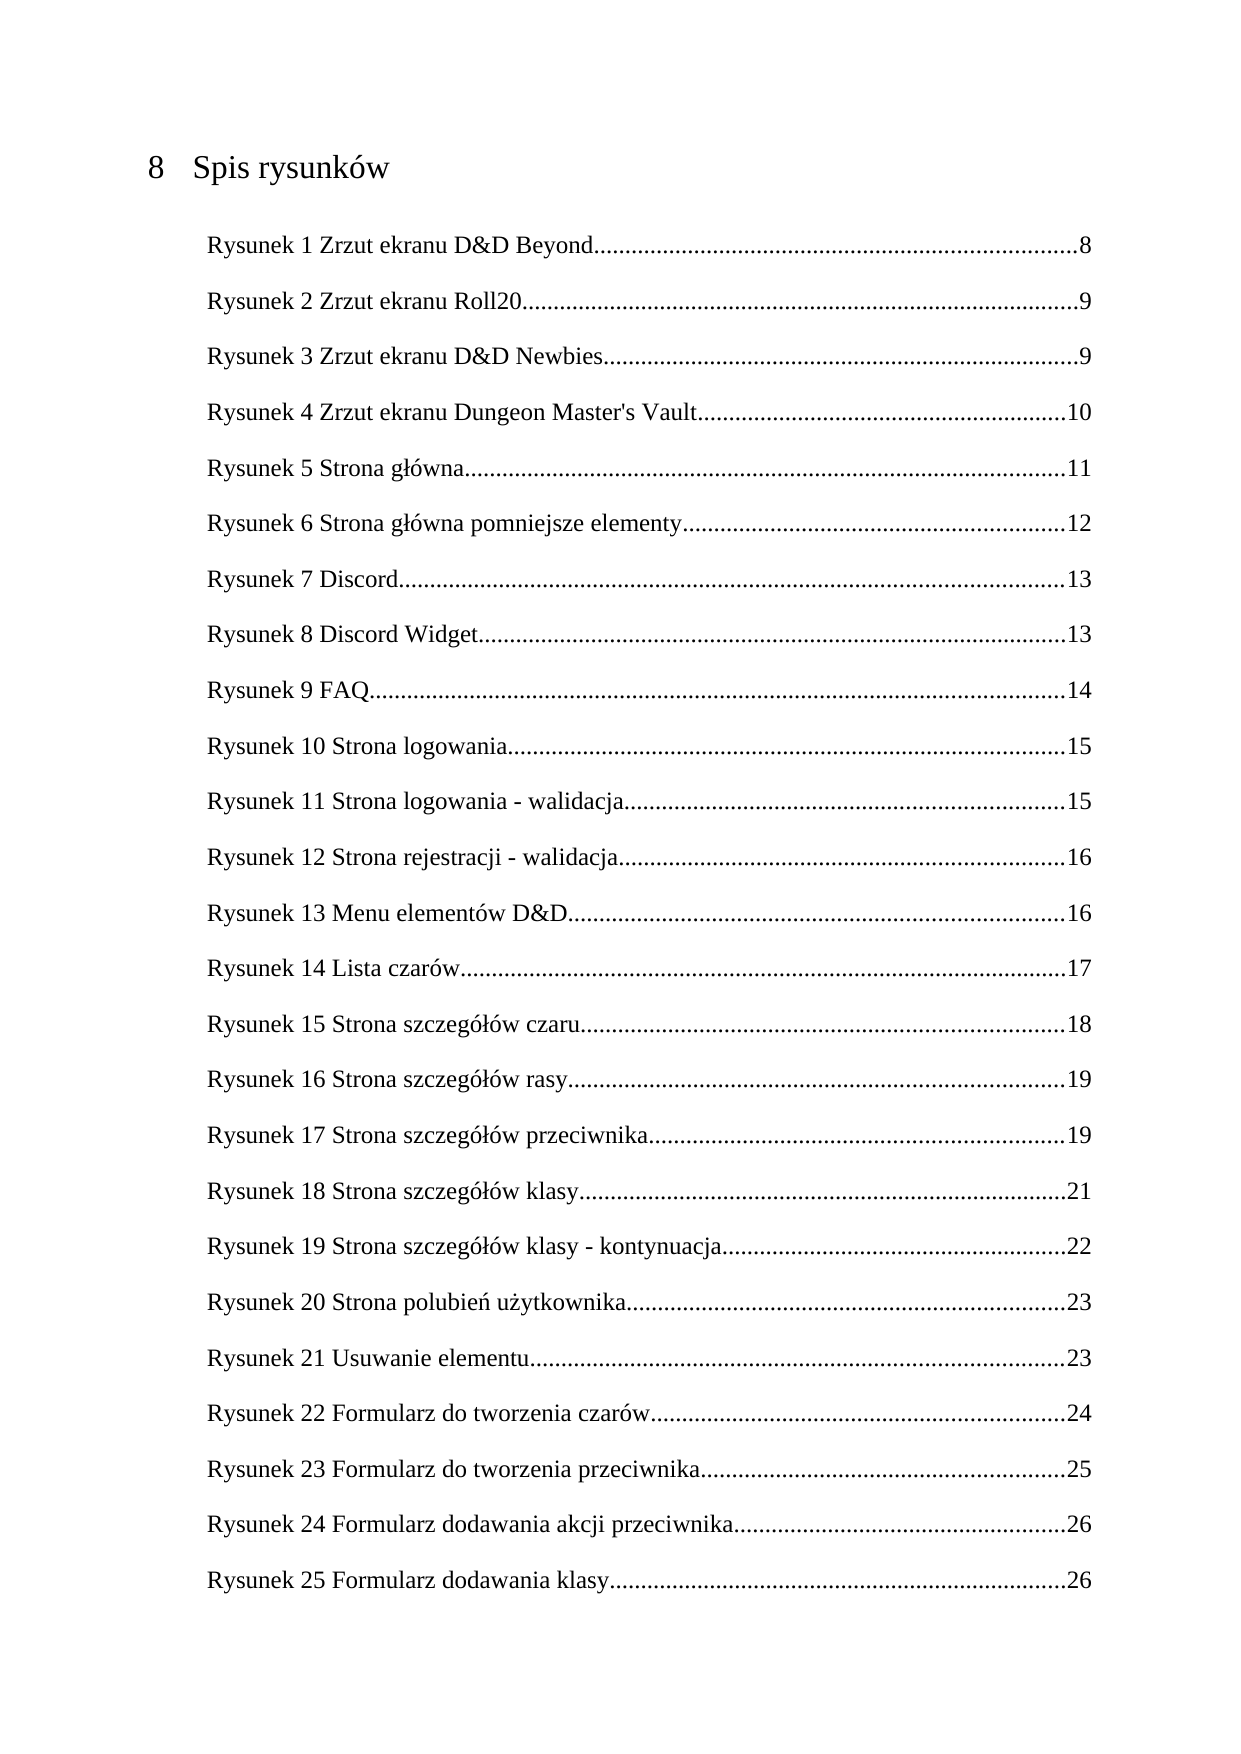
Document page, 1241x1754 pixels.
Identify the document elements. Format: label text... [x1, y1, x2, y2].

text Rysunek 5 Strona główna 11 [148, 453, 1093, 481]
text Rysunek 9 FAQ 14 [148, 675, 1093, 704]
text Rysunek 12 Strona rejestracji - walidacja 16 [148, 842, 1093, 871]
text Rysunek 23 Formularz do tworzenia przeciwnika 25 [148, 1454, 1093, 1483]
text Rysunek 8 Discord Widget 13 [148, 619, 1093, 648]
text Rysunek 10 Strona logowania 15 [148, 731, 1093, 759]
text Rysunek 22 Formularz do tworzenia czarów 24 [148, 1398, 1093, 1427]
text Rysunek 16 Strona szczegółów rasy 19 [148, 1064, 1093, 1093]
text Rysunek 3 Zrzut ekranu D&D Newbies 9 [148, 341, 1093, 370]
text Rysunek 2 Zrzut ekranu Roll20 9 [148, 286, 1093, 314]
text Rysunek 24 Formularz dodawania akcji przeciwnika 26 [148, 1509, 1093, 1538]
text Rysunek 13 Menu elementów D&D 16 [148, 898, 1093, 926]
text Rysunek 6 Strona główna pomniejsze elementy 12 [148, 508, 1093, 537]
text Rysunek 4 Zrzut ekranu Dungeon Master's Vault 10 [148, 397, 1093, 426]
text Rysunek 1 Zrzut ekranu D&D Beyond 8 [148, 230, 1093, 259]
text Rysunek 15 Strona szczegółów czaru 18 [148, 1009, 1093, 1038]
text Rysunek 25 Formularz dodawania klasy 26 [148, 1565, 1093, 1594]
text Rysunek 11 Strona logowania - walidacja 15 [148, 786, 1093, 815]
text Rysunek 19 Strona szczegółów klasy - kontynuacja 22 [148, 1231, 1093, 1260]
subtitle Spis rysunków [148, 148, 1093, 186]
text Rysunek 18 Strona szczegółów klasy 21 [148, 1176, 1093, 1204]
text Rysunek 21 Usuwanie elementu 23 [148, 1343, 1093, 1371]
text Rysunek 17 Strona szczegółów przeciwnika 19 [148, 1120, 1093, 1149]
text Rysunek 20 Strona polubień użytkownika 23 [148, 1287, 1093, 1316]
text Rysunek 14 Lista czarów 17 [148, 953, 1093, 982]
text Rysunek 7 Discord 13 [148, 564, 1093, 593]
